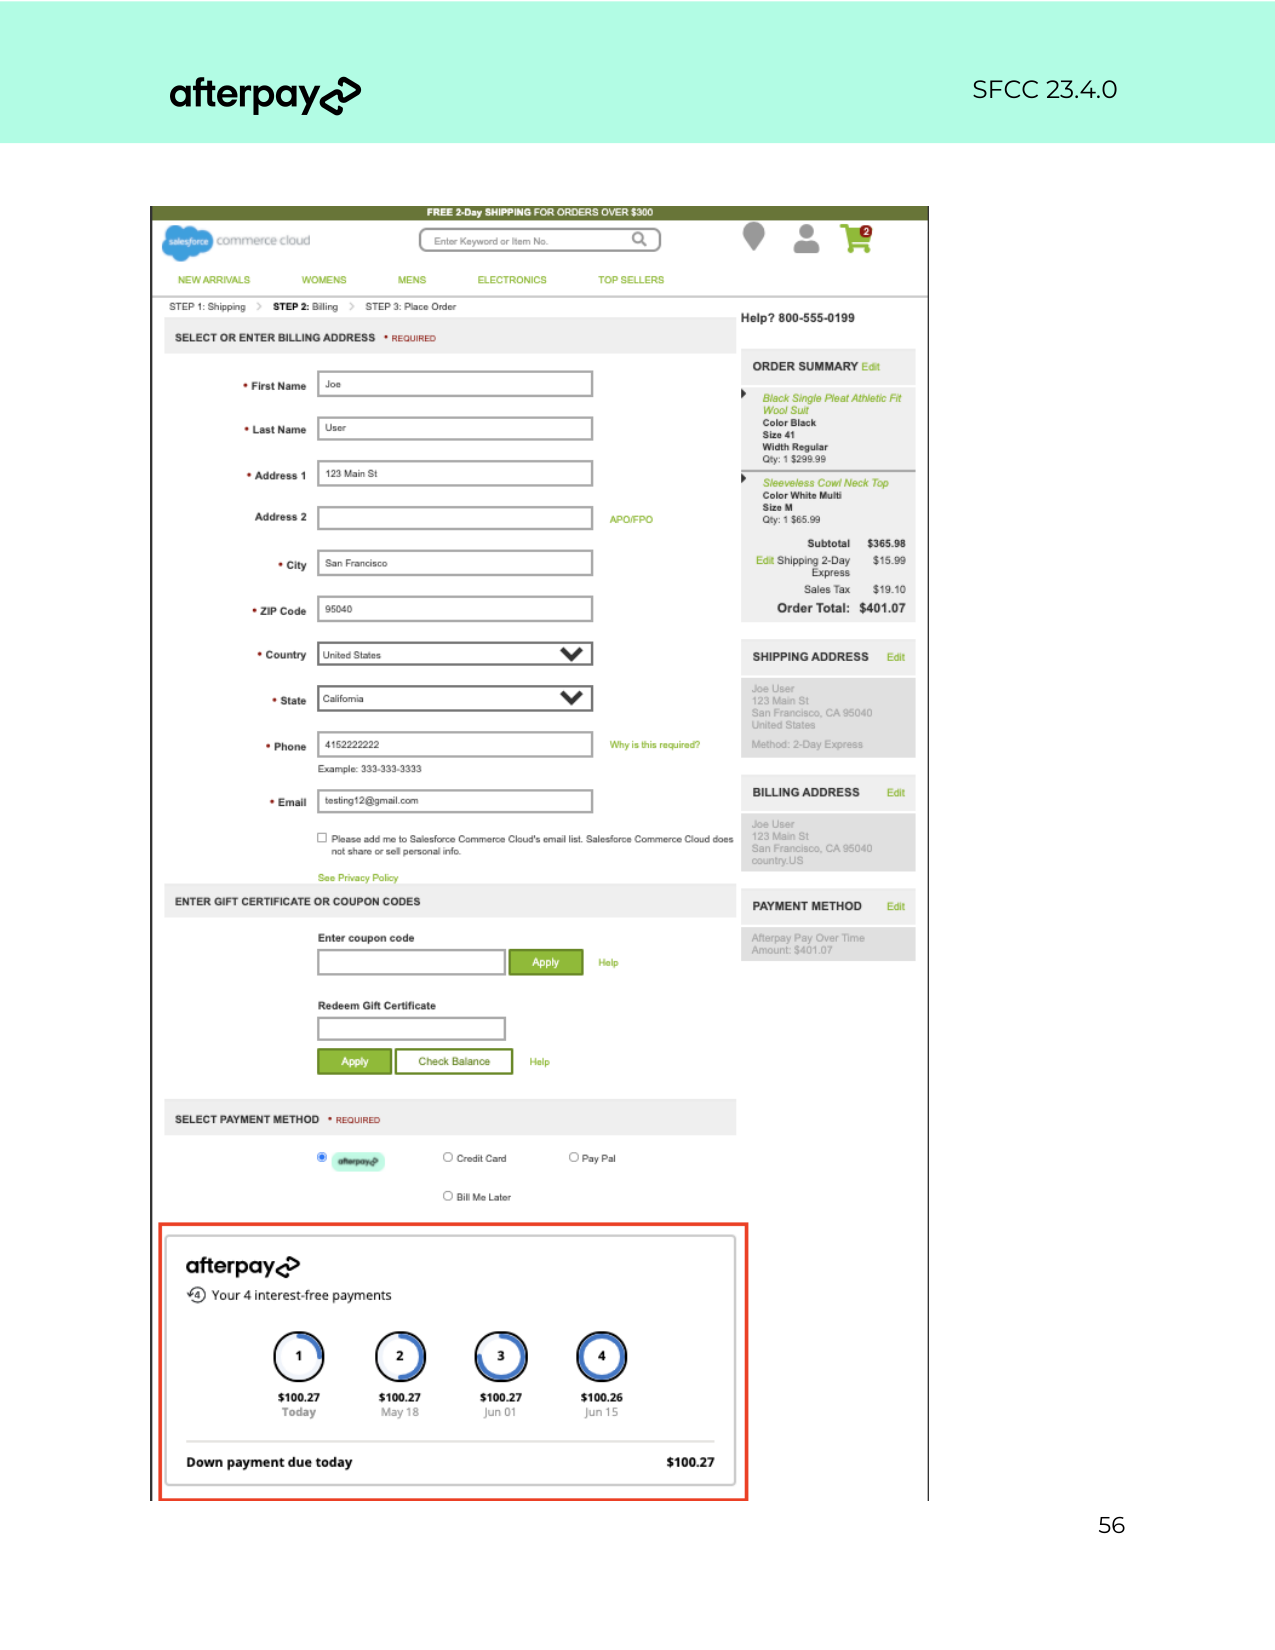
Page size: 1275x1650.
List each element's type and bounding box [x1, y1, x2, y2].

picture [150, 206, 929, 1501]
picture [134, 48, 397, 144]
